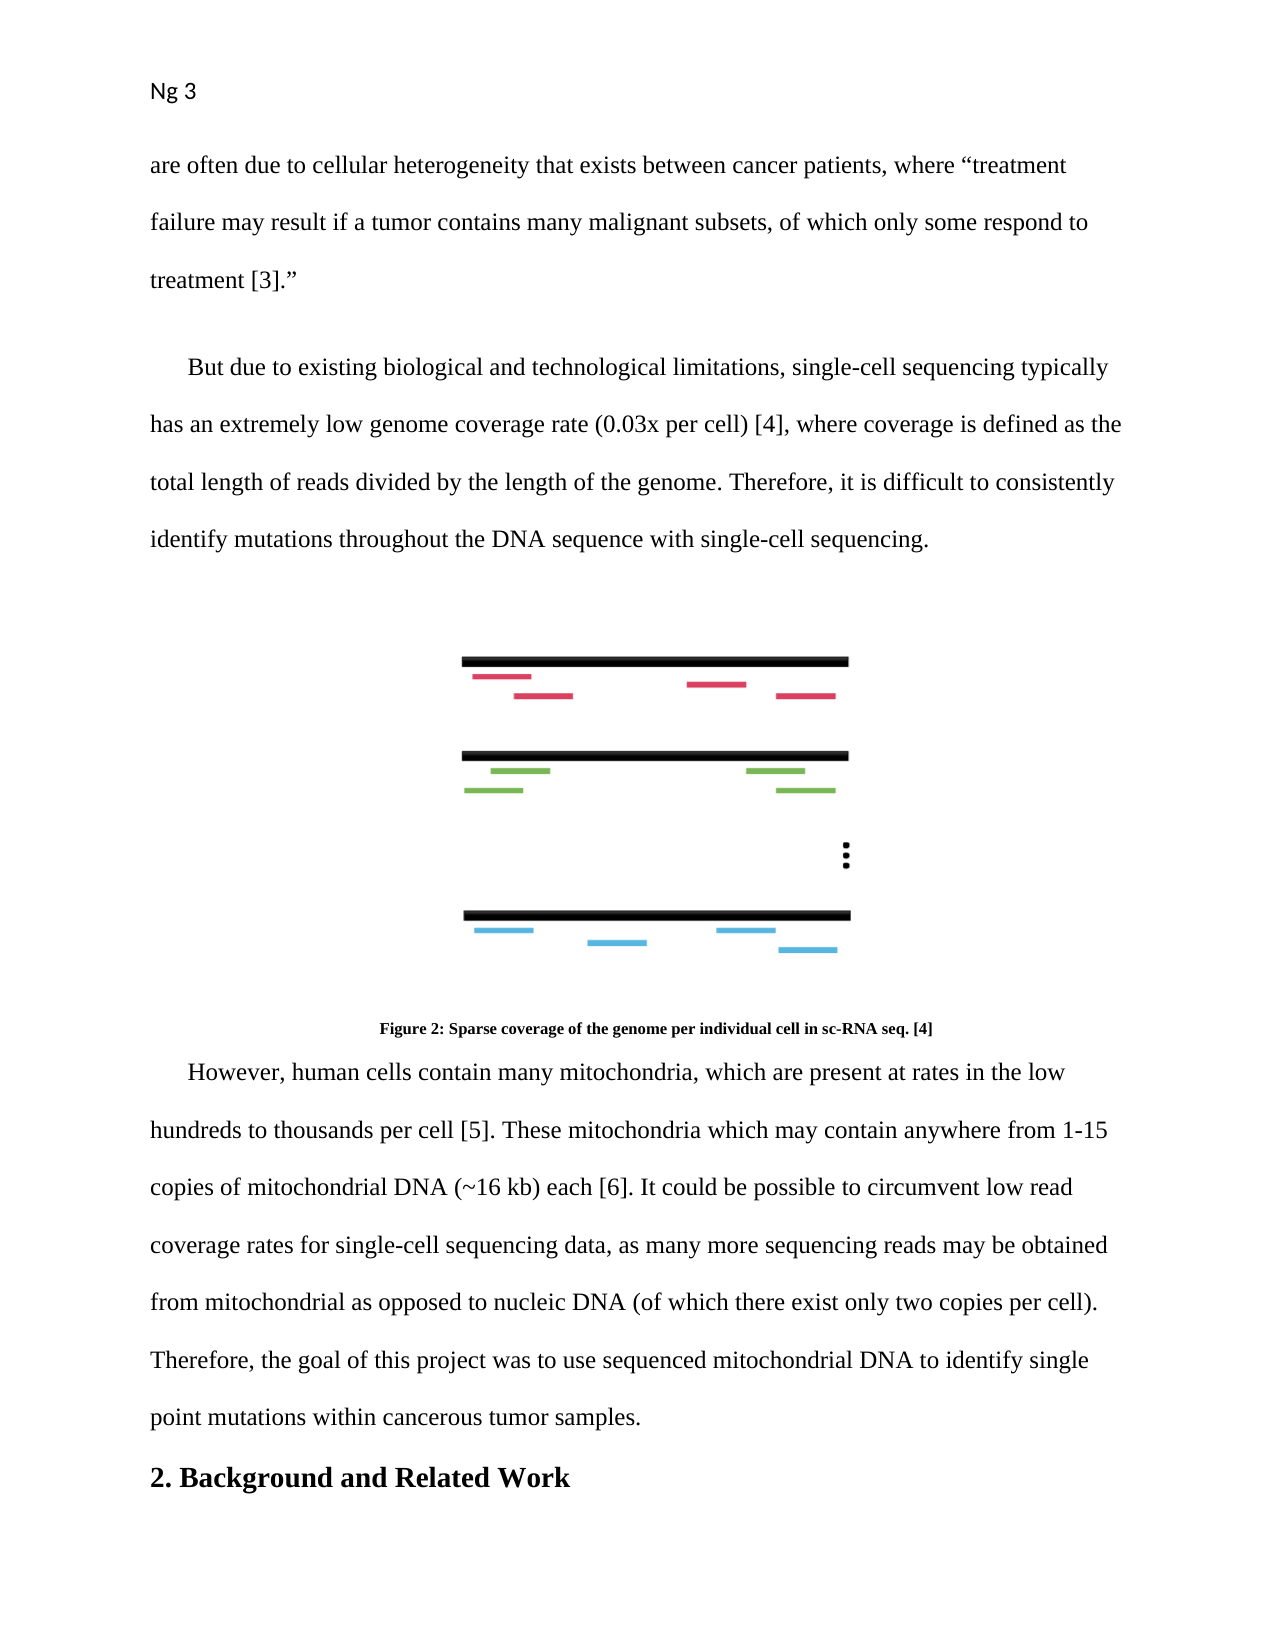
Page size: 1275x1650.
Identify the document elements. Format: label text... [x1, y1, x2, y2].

picture [441, 639, 872, 989]
text 2. Background and Related Work [150, 1460, 1125, 1493]
text But due to existing biological and technological limitations, single-cell sequencing typically has an extremely low genome coverage rate (0.03x per cell) [4], where coverage is defined as the total length of reads divided by the length of the genome. Therefore, it is difficult to consistently identify mutations throughout the DNA sequence with single-cell sequencing. [150, 352, 1125, 553]
text However, human cells contain many mitochondria, which are present at rates in the low hundreds to thousands per cell [5]. These mitochondria which may contain anywhere from 1-15 copies of mitochondrial DNA (~16 kb) each [6]. It could be possible to circumvent low read coverage rates for single-cell sequencing data, as many more sequencing reads may be obtained from mitochondrial as opposed to nucleic DNA (of which there exist only two copies per cell). Therefore, the goal of this project was to use sequenced mitochondrial DNA to identify single point mutations within cancerous tumor samples. [150, 1057, 1125, 1431]
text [150, 150, 1125, 294]
text Figure 2: Sparse coverage of the genome per individual cell in sc-RNA seq. [4] [150, 1019, 1125, 1038]
